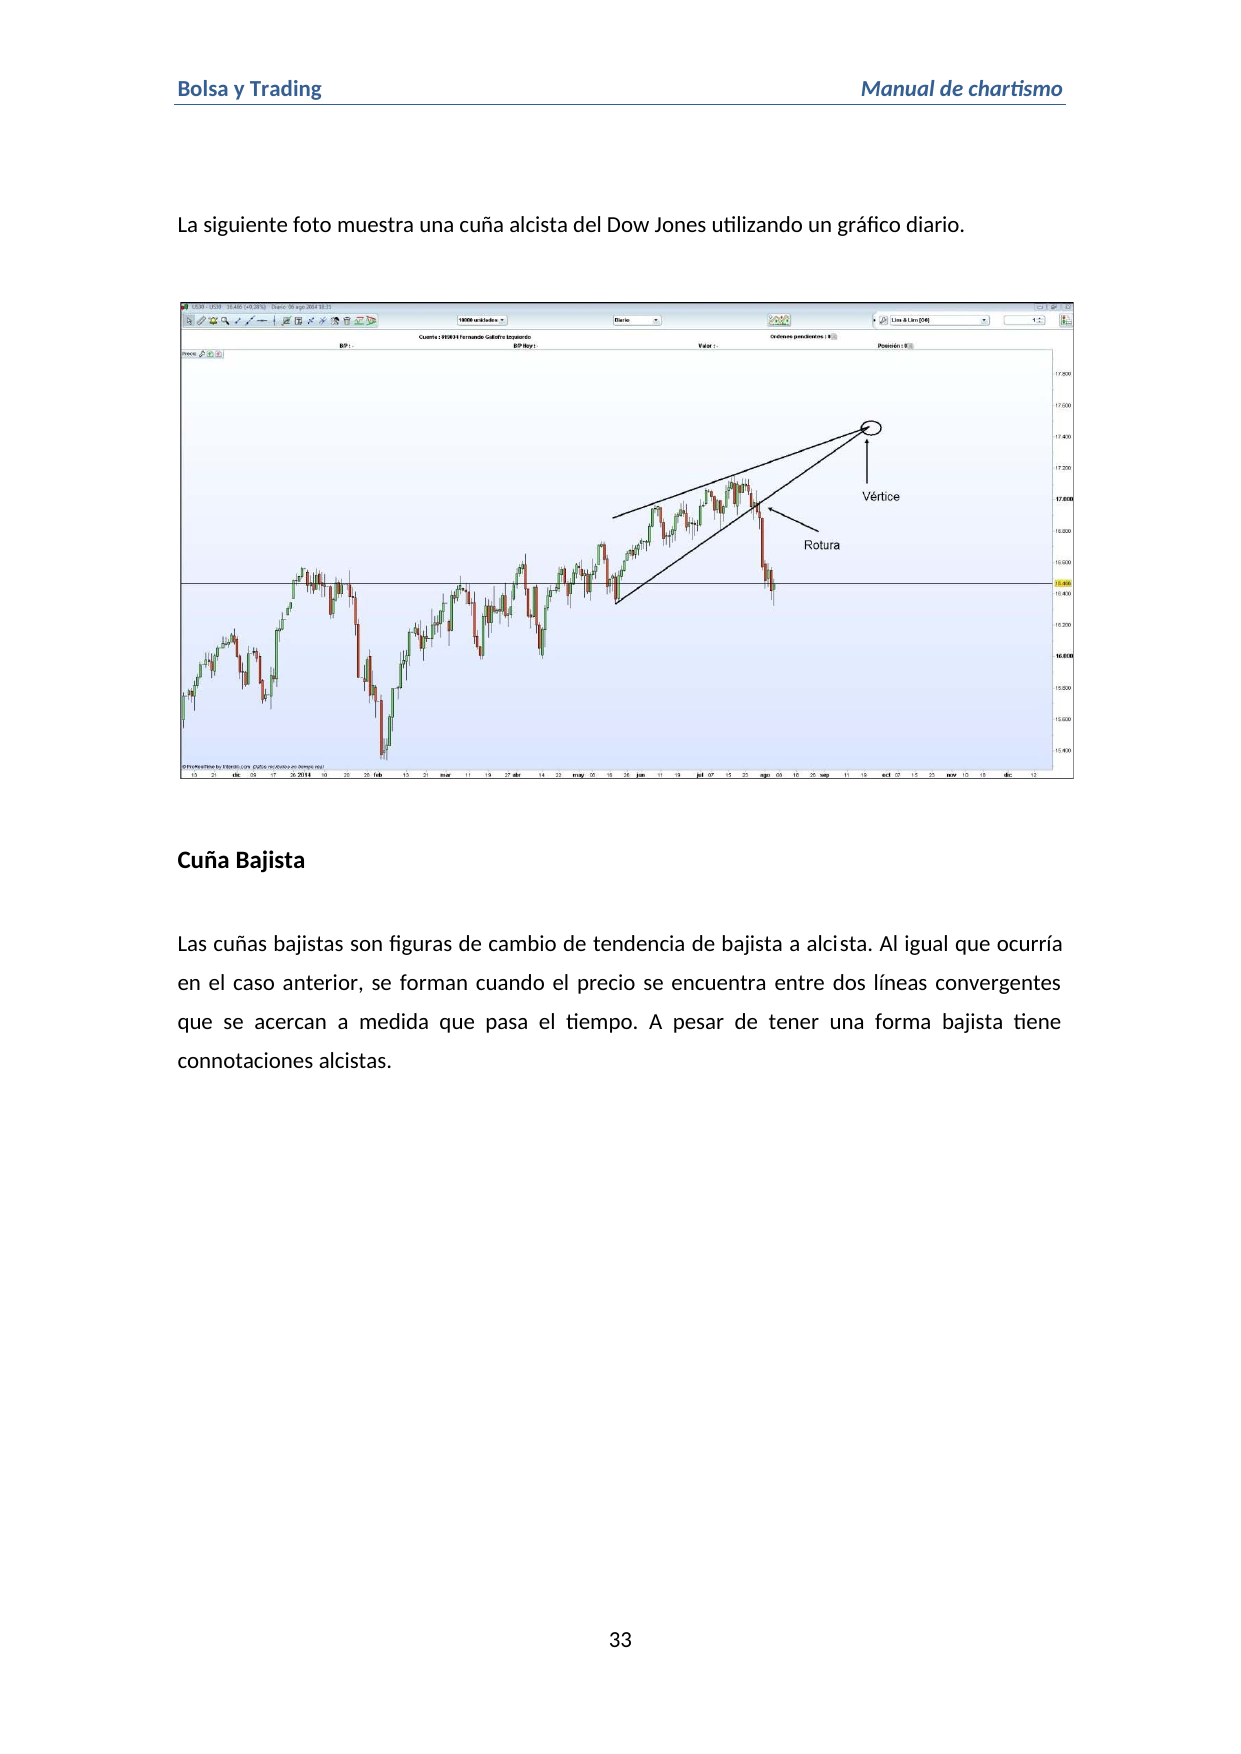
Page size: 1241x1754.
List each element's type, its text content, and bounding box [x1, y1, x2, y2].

picture [180, 302, 1074, 779]
text La siguiente foto muestra una cuña alcista del Dow Jones utilizando un gráfico diario. [177, 210, 1078, 238]
text Cuña Bajista [177, 845, 1078, 875]
text Las cuñas bajistas son figuras de cambio de tendencia de bajista a alcista. Al igual que ocurría en el caso anterior, se forman cuando el precio se encuentra entre dos líneas convergentes que se acercan a medida que pasa el tiempo. A pesar de tener una forma bajista tiene connotaciones alcistas. [177, 929, 1063, 1074]
